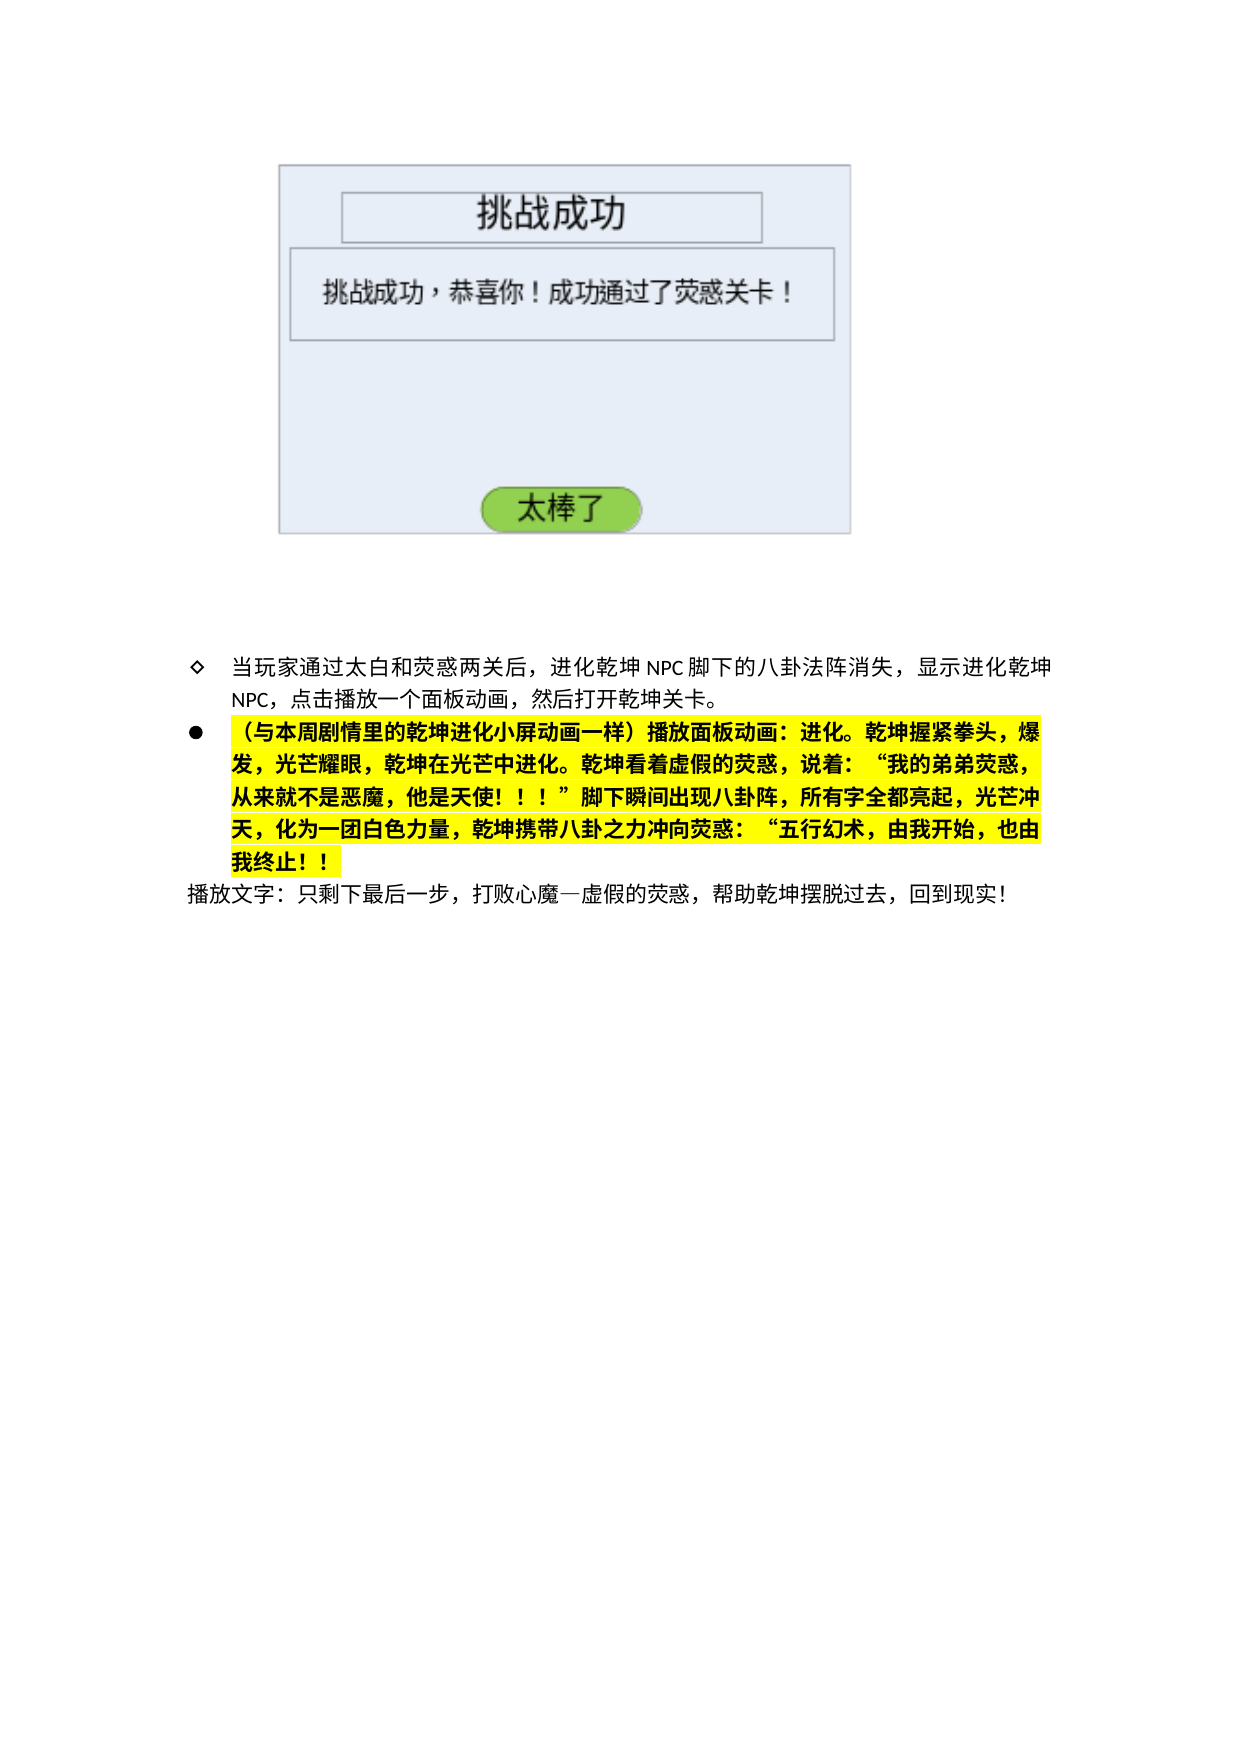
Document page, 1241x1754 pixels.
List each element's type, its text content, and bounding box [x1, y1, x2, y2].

list （与本周剧情里的乾坤进化小屏动画一样）播放面板动画：进化。乾坤握紧拳头，爆发，光芒耀眼，乾坤在光芒中进化。乾坤看着虚假的荧惑，说着：“我的弟弟荧惑，从来就不是恶魔，他是天使！！！”脚下瞬间出现八卦阵，所有字全都亮起，光芒冲天，化为一团白色力量，乾坤携带八卦之力冲向荧惑：“五行幻术，由我开始，也由我终止！！ [187, 714, 1053, 877]
list 当玩家通过太白和荧惑两关后，进化乾坤NPC脚下的八卦法阵消失，显示进化乾坤NPC，点击播放一个面板动画，然后打开乾坤关卡。 [187, 649, 1053, 714]
text 播放文字：只剩下最后一步，打败心魔—虚假的荧惑，帮助乾坤摆脱过去，回到现实！ [187, 877, 1053, 909]
